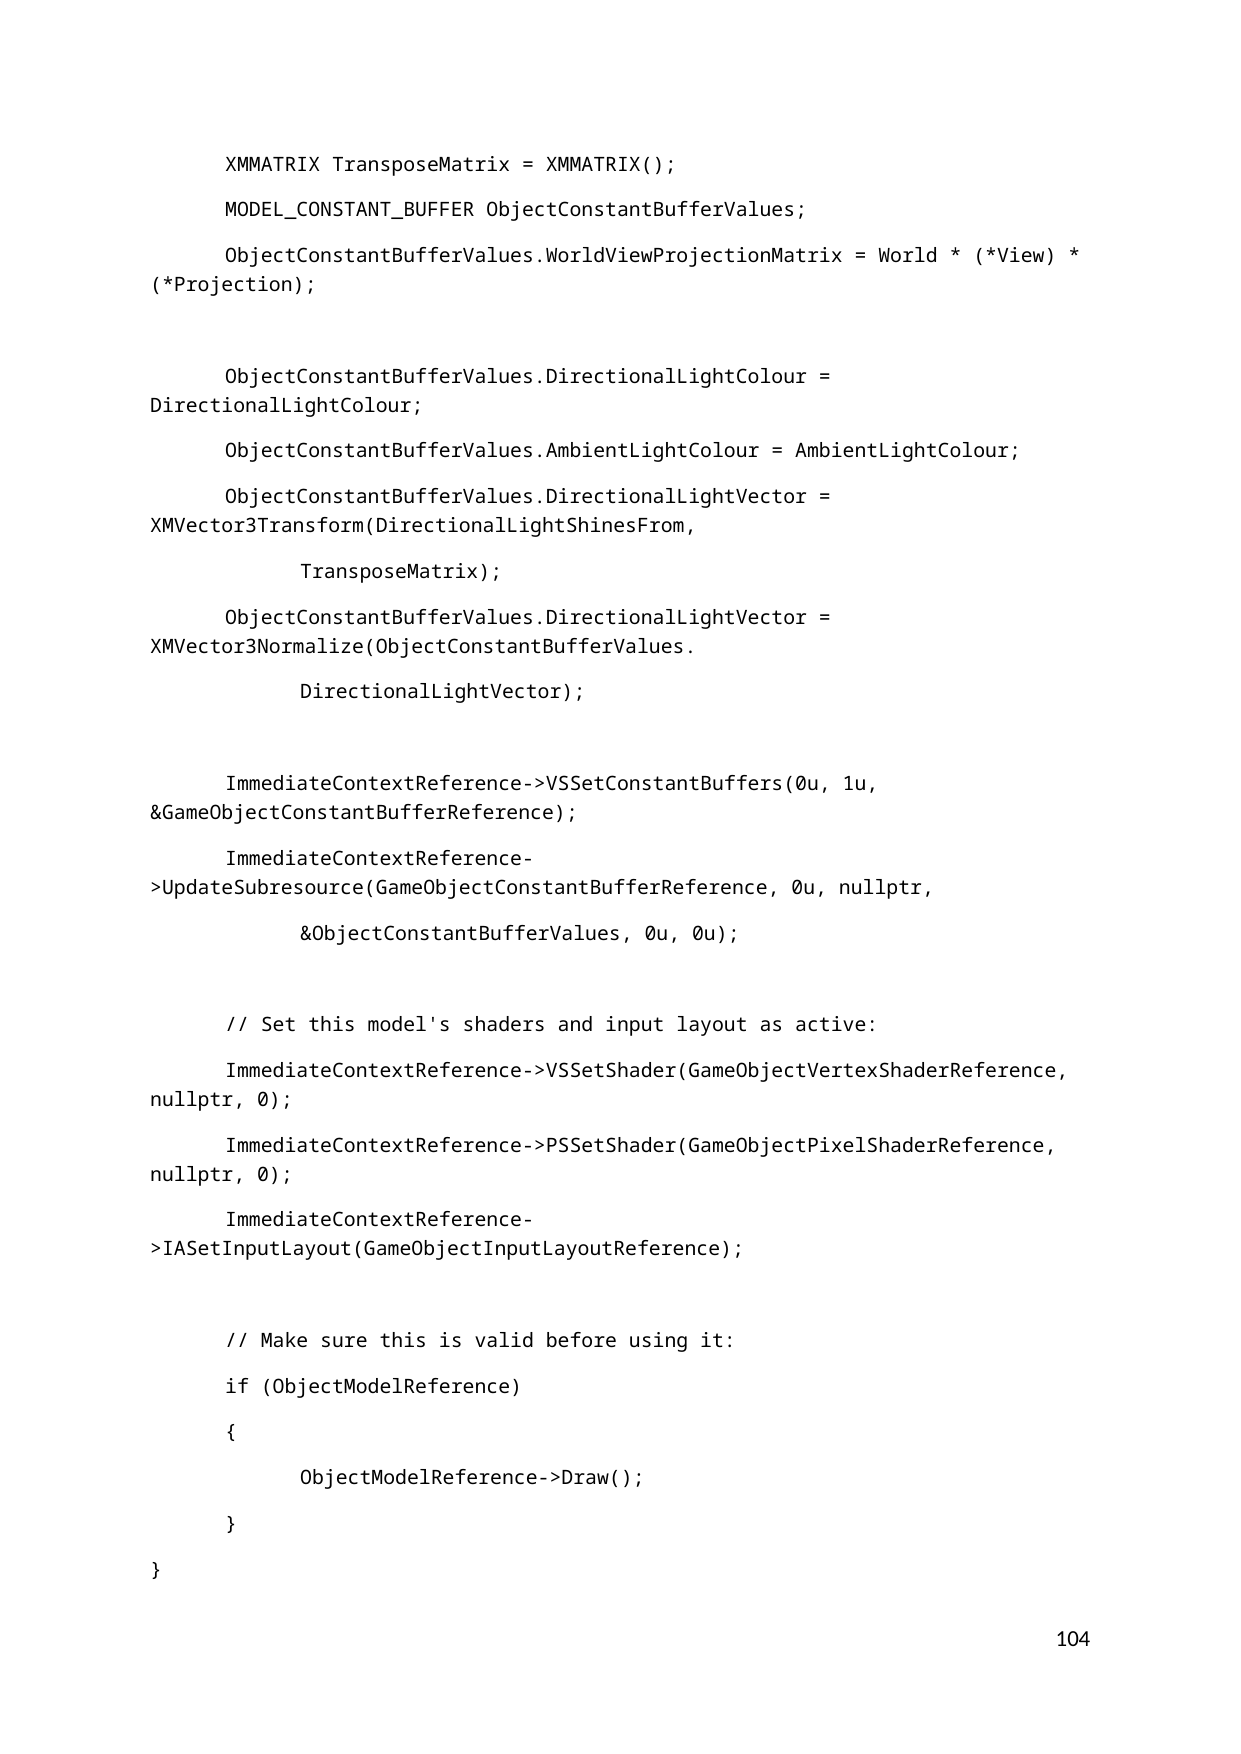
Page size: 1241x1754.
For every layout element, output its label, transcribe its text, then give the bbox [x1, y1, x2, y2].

text ImmediateContextReference->VSSetShader(GameObjectVertexShaderReference, nullptr, 0); [150, 1056, 1090, 1112]
text ImmediateContextReference->PSSetShader(GameObjectPixelShaderReference, nullptr, 0); [150, 1131, 1090, 1187]
text ImmediateContextReference->IASetInputLayout(GameObjectInputLayoutReference); [150, 1206, 1090, 1262]
text XMMATRIX TransposeMatrix = XMMATRIX(); [150, 150, 1090, 177]
text ObjectConstantBufferValues.DirectionalLightVector = XMVector3Normalize(ObjectConstantBufferValues. [150, 603, 1090, 659]
text ObjectModelReference->Draw(); [150, 1463, 1090, 1490]
text if (ObjectModelReference) [150, 1372, 1090, 1399]
text // Set this model's shaders and input layout as active: [150, 1010, 1090, 1037]
text ObjectConstantBufferValues.DirectionalLightVector = XMVector3Transform(DirectionalLightShinesFrom, [150, 482, 1090, 538]
text ObjectConstantBufferValues.DirectionalLightColour = DirectionalLightColour; [150, 362, 1090, 418]
text ObjectConstantBufferValues.AmbientLightColour = AmbientLightColour; [150, 437, 1090, 464]
text ObjectConstantBufferValues.WorldViewProjectionMatrix = World * (*View) * (*Projection); [150, 241, 1090, 297]
text ImmediateContextReference->VSSetConstantBuffers(0u, 1u, &GameObjectConstantBufferReference); [150, 769, 1090, 825]
text } [150, 1509, 1090, 1536]
text { [150, 1418, 1090, 1444]
text TransposeMatrix); [150, 557, 1090, 584]
text MODEL_CONSTANT_BUFFER ObjectConstantBufferValues; [150, 196, 1090, 223]
text // Make sure this is valid before using it: [150, 1326, 1090, 1353]
text &ObjectConstantBufferValues, 0u, 0u); [150, 919, 1090, 946]
text DirectionalLightVector); [150, 678, 1090, 705]
text } [150, 1555, 1090, 1582]
text ImmediateContextReference->UpdateSubresource(GameObjectConstantBufferReference, 0u, nullptr, [150, 844, 1090, 900]
